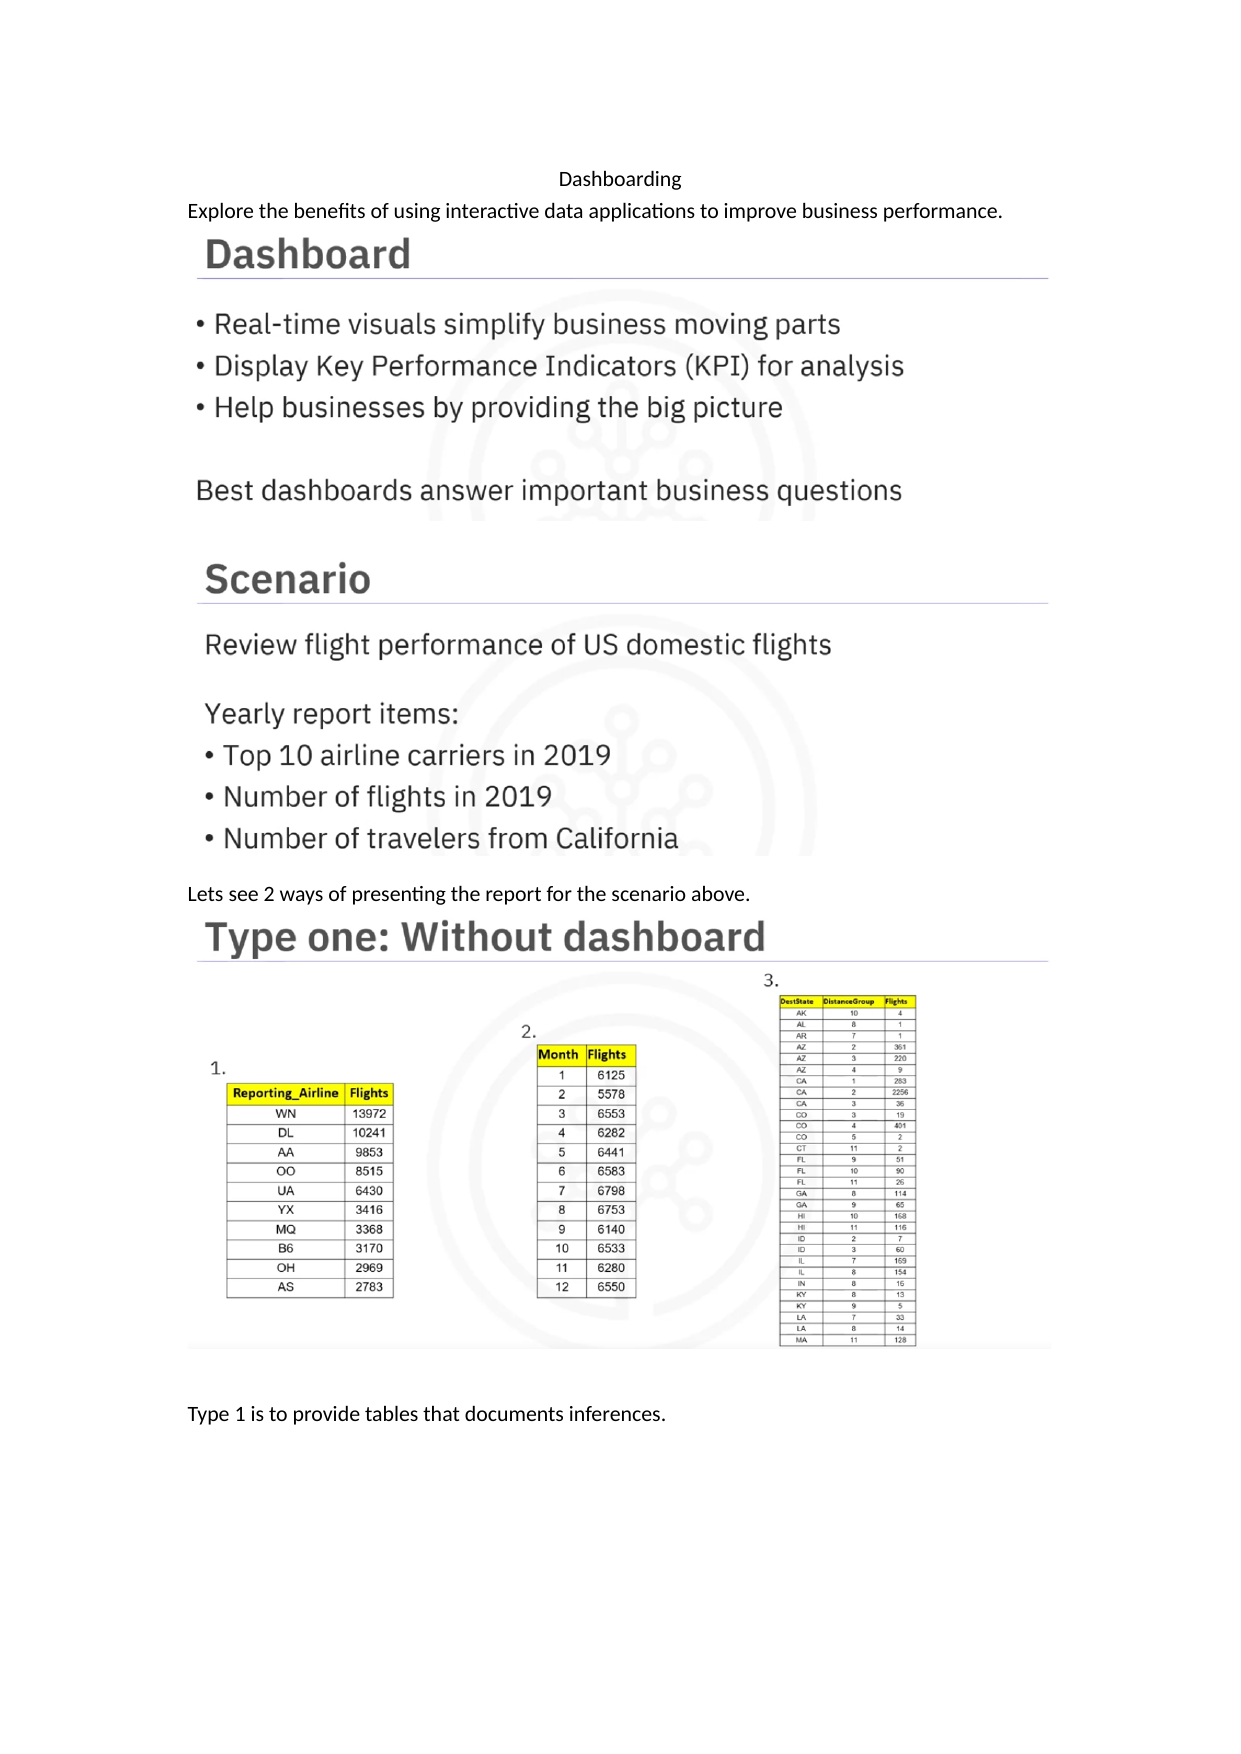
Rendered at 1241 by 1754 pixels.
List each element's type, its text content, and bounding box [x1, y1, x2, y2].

text Lets see 2 ways of presenting the report for the scenario above. [187, 877, 1053, 909]
picture [187, 552, 1052, 856]
picture [187, 909, 1052, 1349]
text Explore the benefits of using interactive data applications to improve business performance. [187, 194, 1053, 227]
text Type 1 is to provide tables that documents inferences. [187, 1397, 1053, 1429]
picture [187, 227, 1052, 521]
text Dashboarding [187, 162, 1053, 194]
